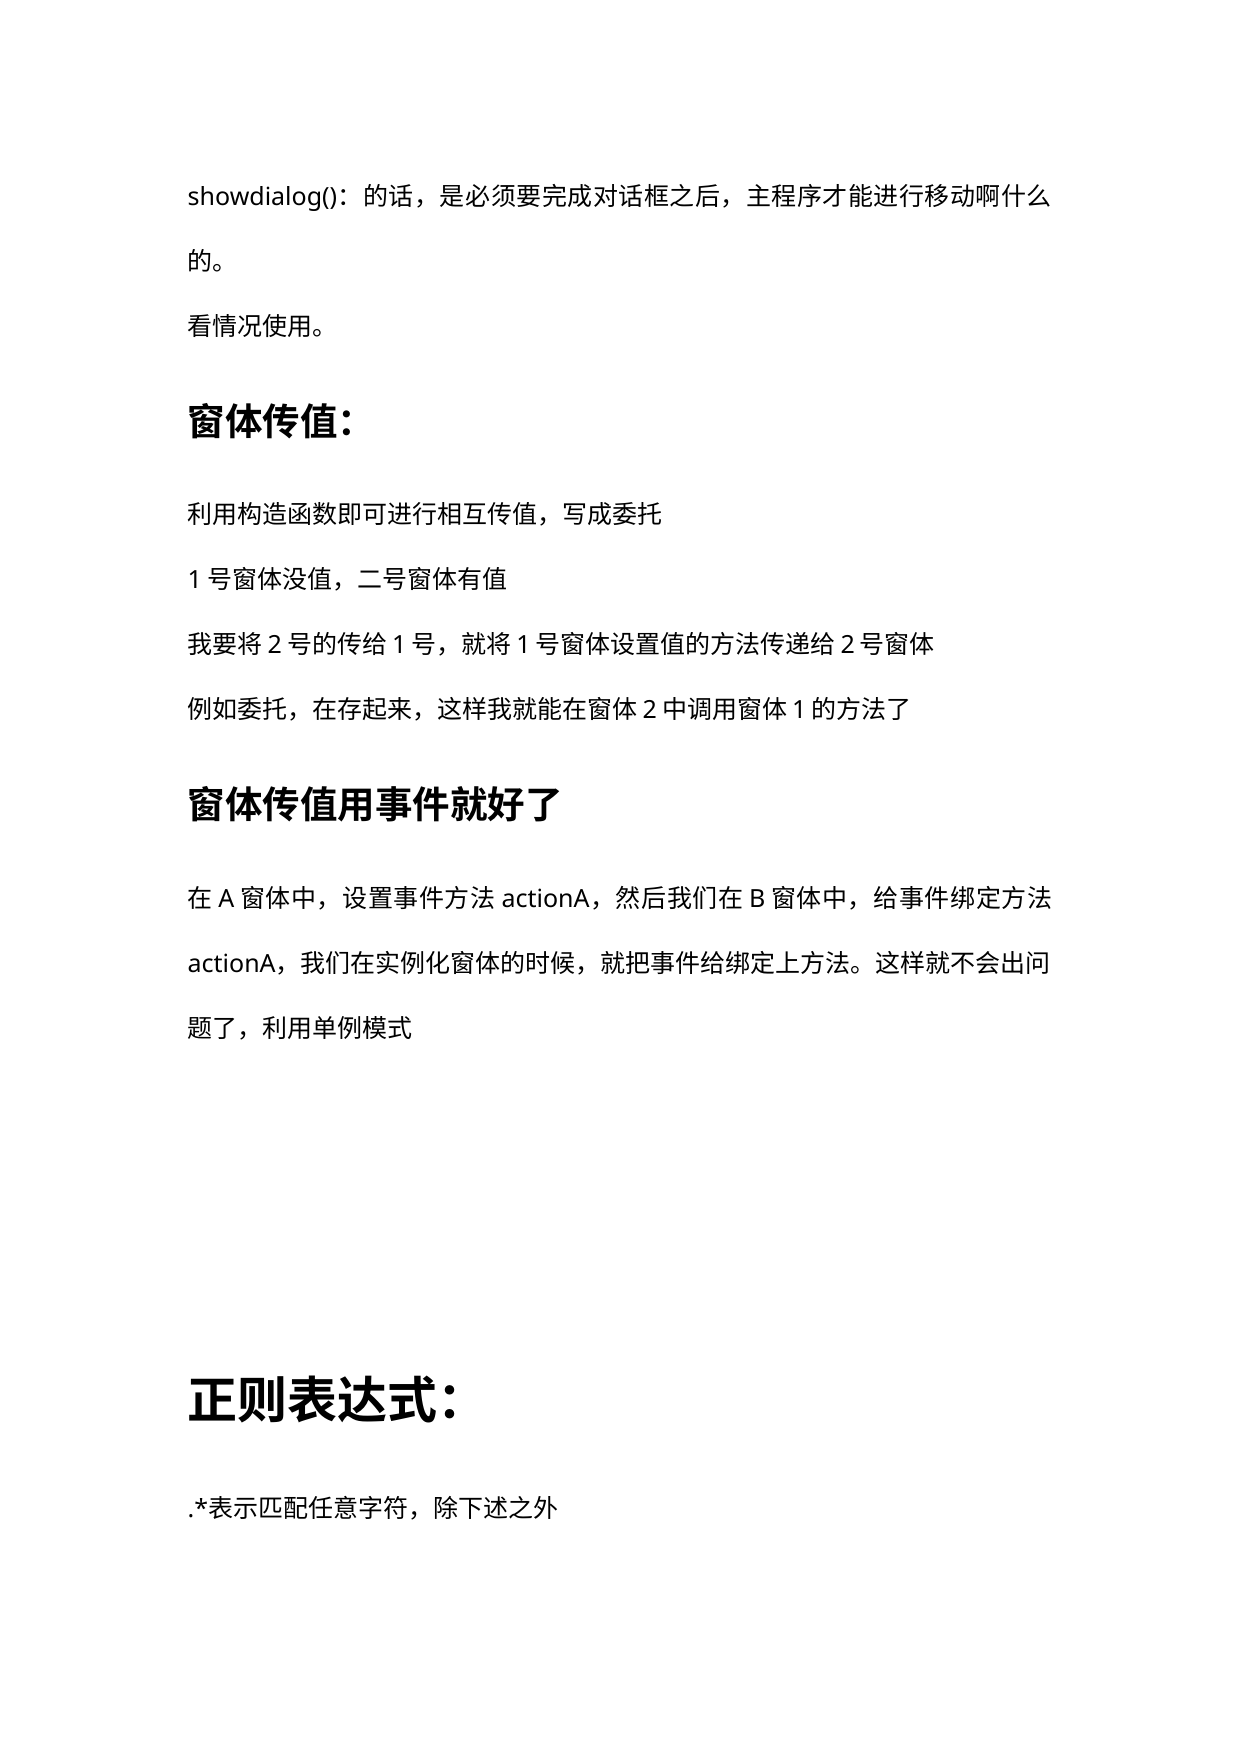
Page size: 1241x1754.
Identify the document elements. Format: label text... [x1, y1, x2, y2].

text showdialog()：的话，是必须要完成对话框之后，主程序才能进行移动啊什么的。 [187, 162, 1053, 292]
text 例如委托，在存起来，这样我就能在窗体2中调用窗体1的方法了 [187, 675, 1053, 740]
text 1号窗体没值，二号窗体有值 [187, 545, 1053, 610]
text 在A窗体中，设置事件方法actionA，然后我们在B窗体中，给事件绑定方法actionA，我们在实例化窗体的时候，就把事件给绑定上方法。这样就不会出问题了，利用单例模式 [187, 864, 1053, 1059]
text .*表示匹配任意字符，除下述之外 [187, 1474, 1053, 1539]
text 看情况使用。 [187, 292, 1053, 357]
subtitle 窗体传值用事件就好了 [187, 769, 1053, 834]
subtitle 正则表达式： [187, 1348, 1053, 1445]
text 我要将2号的传给1号，就将1号窗体设置值的方法传递给2号窗体 [187, 610, 1053, 675]
subtitle 窗体传值： [187, 386, 1053, 451]
text 利用构造函数即可进行相互传值，写成委托 [187, 480, 1053, 545]
